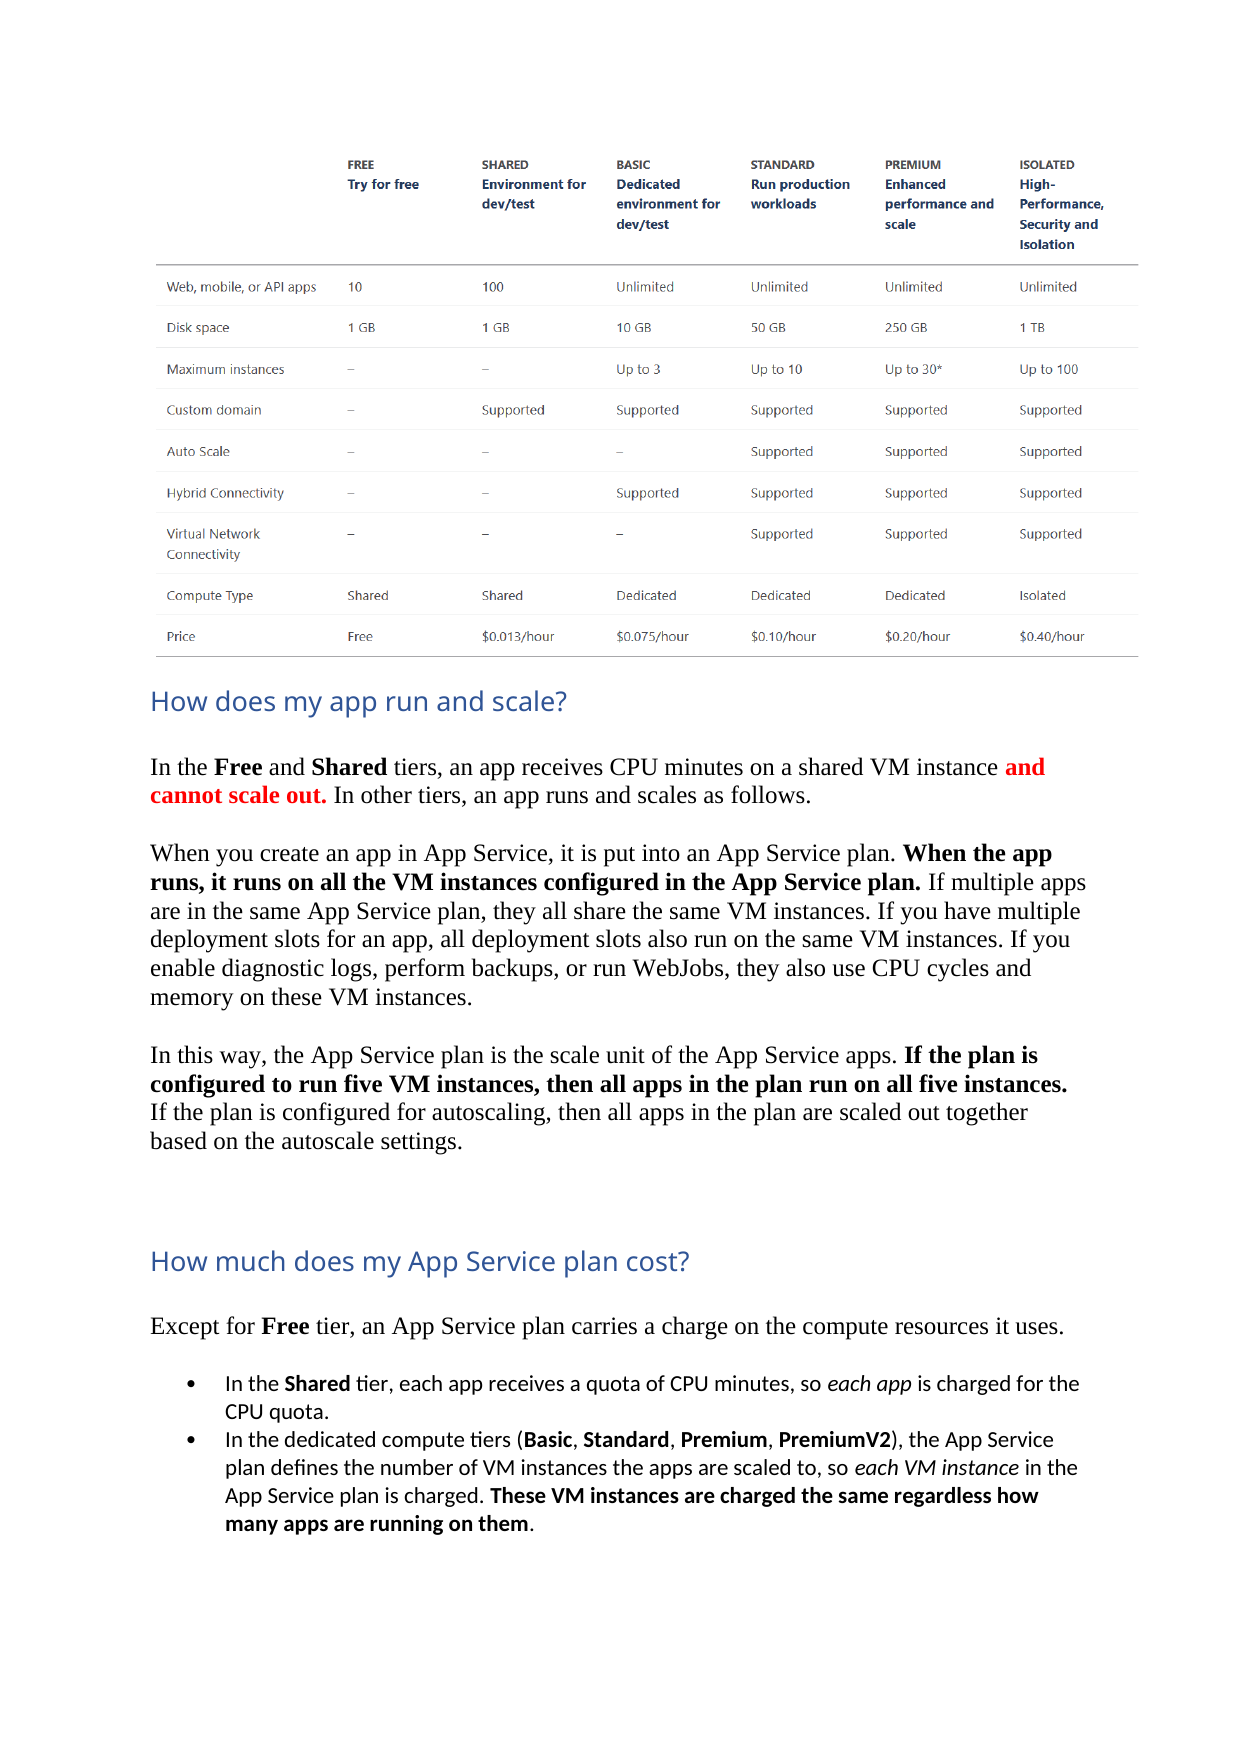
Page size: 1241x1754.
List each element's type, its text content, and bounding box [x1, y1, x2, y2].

text When you create an app in App Service, it is put into an App Service plan. When the app runs, it runs on all the VM instances configured in the App Service plan. If multiple apps are in the same App Service plan, they all share the same VM instances. If you have multiple deployment slots for an app, all deployment slots also run on the same VM instances. If you enable diagnostic logs, perform backups, or run WebJobs, they also use CPU cycles and memory on these VM instances. [150, 838, 1090, 1011]
text In the Free and Shared tiers, an app receives CPU minutes on a shared VM instance and cannot scale out. In other tiers, an app runs and scales as follows. [150, 752, 1090, 809]
subtitle How does my app run and scale? [150, 683, 1090, 719]
subtitle How much does my App Service plan cost? [150, 1242, 1090, 1279]
list In the dedicated compute tiers (Basic, Standard, Premium, PremiumV2), the App Service plan defines the number of VM instances the apps are scaled to, so each VM instance in the App Service plan is charged. These VM instances are charged the same regardless how many apps are running on them. [187, 1425, 1090, 1537]
text Except for Free tier, an App Service plan carries a charge on the compute resources it uses. [150, 1311, 1090, 1340]
picture [150, 150, 1139, 664]
list In the Shared tier, each app receives a quota of CPU minutes, so each app is charged for the CPU quota. [187, 1369, 1090, 1425]
text In this way, the App Service plan is the scale unit of the App Service apps. If the plan is configured to run five VM instances, then all apps in the plan run on all five instances. If the plan is configured for autoscaling, then all apps in the plan are scaled out together based on the autoscale settings. [150, 1040, 1090, 1155]
